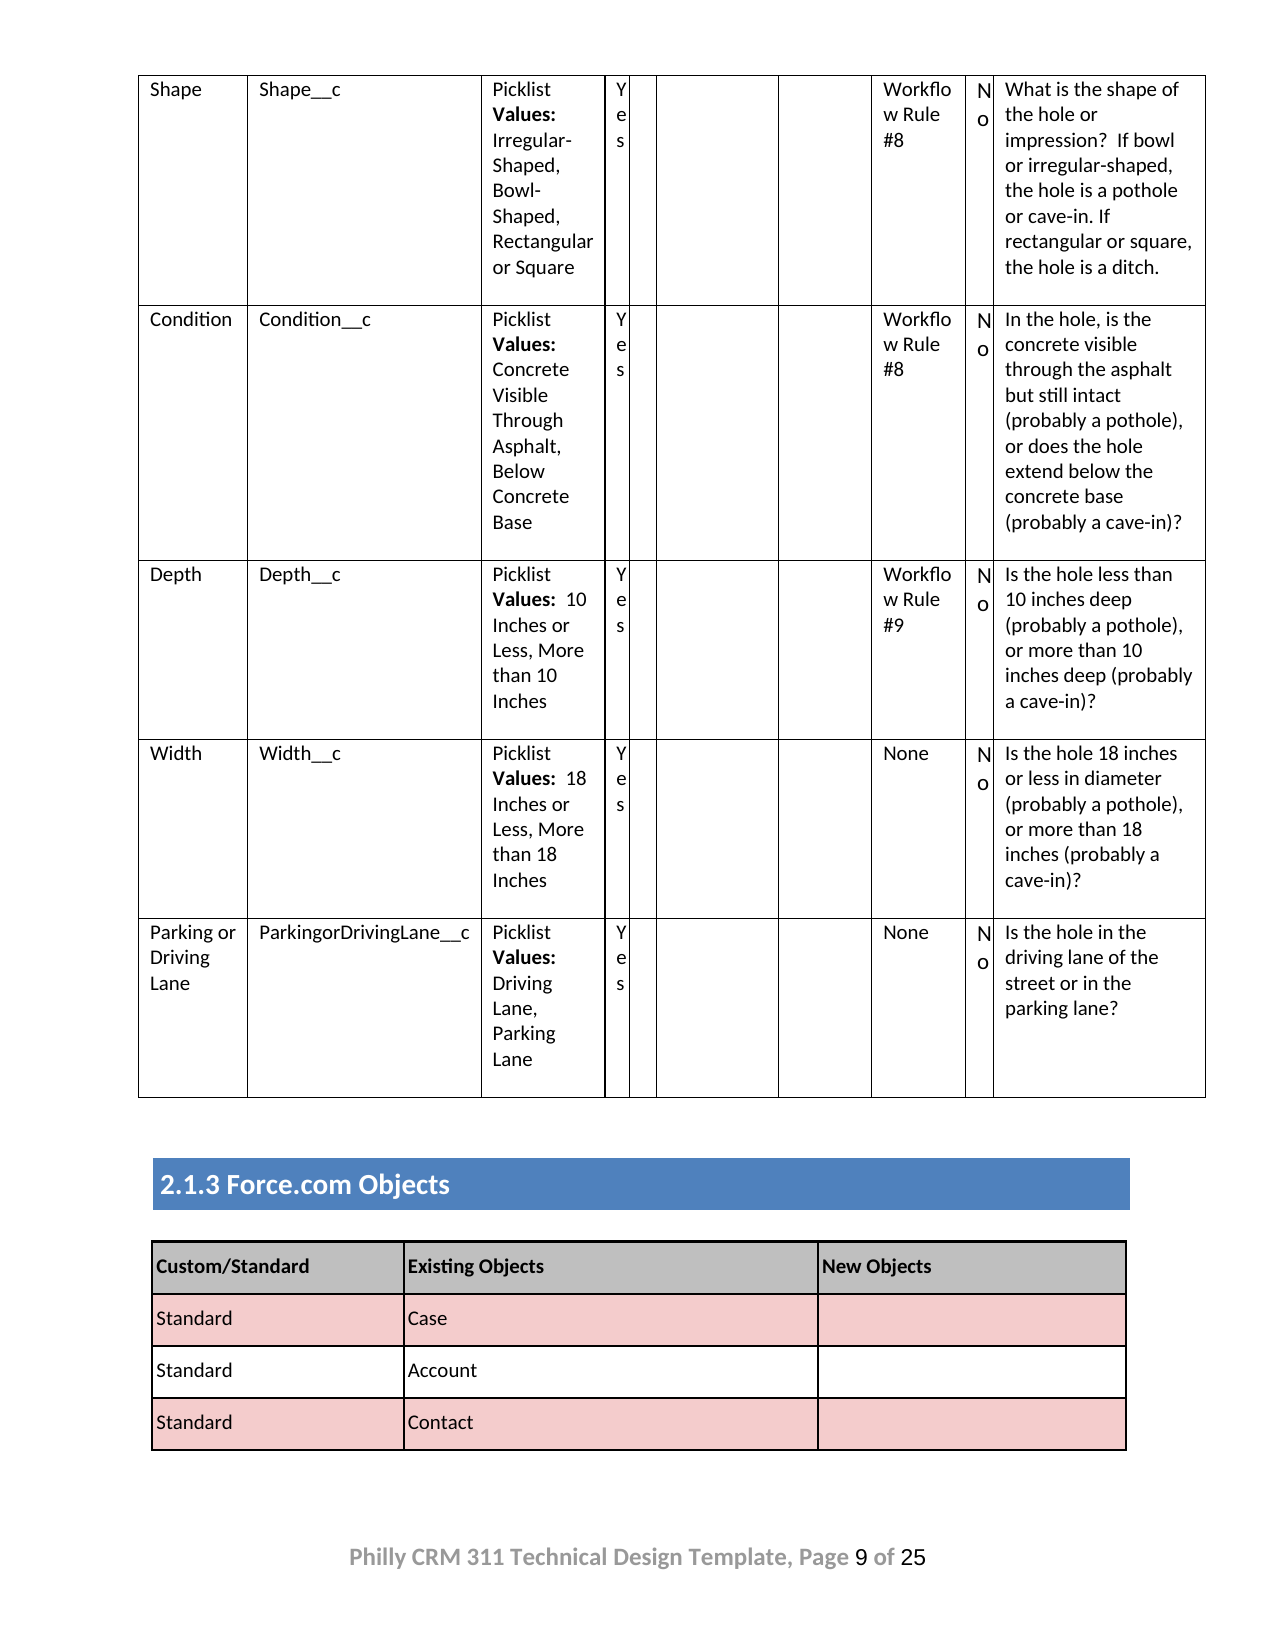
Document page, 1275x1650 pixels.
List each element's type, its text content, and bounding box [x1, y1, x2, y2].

table_cell Condition [139, 306, 247, 560]
table_cell [630, 306, 656, 560]
table_cell Picklist Values: 18 Inches or Less, More than 18 Inches [482, 740, 604, 918]
table_cell [657, 740, 778, 918]
table_header Custom/Standard [153, 1243, 403, 1293]
table_cell [657, 306, 778, 560]
table_cell No [966, 740, 993, 918]
table_header New Objects [819, 1243, 1125, 1293]
table_cell [819, 1295, 1125, 1345]
table_cell Yes [606, 561, 629, 739]
table_cell [779, 561, 871, 739]
table_cell [630, 919, 656, 1097]
table_cell [630, 561, 656, 739]
table_cell [779, 740, 871, 918]
table_cell Is the hole less than 10 inches deep (probably a pothole), or more than 10 inches deep (probably a cave-in)? [994, 561, 1205, 739]
table_cell Picklist Values: Concrete Visible Through Asphalt, Below Concrete Base [482, 306, 604, 560]
table_cell Yes [606, 919, 629, 1097]
table_cell Picklist Values: Irregular-Shaped, Bowl-Shaped, Rectangular or Square [482, 76, 604, 305]
table_cell Workflow Rule #9 [872, 561, 965, 739]
table_cell [779, 919, 871, 1097]
table_cell No [966, 561, 993, 739]
table_cell Account [405, 1347, 817, 1397]
table_cell Shape [139, 76, 247, 305]
table_cell [630, 76, 656, 305]
table_cell [819, 1399, 1125, 1449]
table_cell [779, 76, 871, 305]
table_cell [819, 1347, 1125, 1397]
table_cell Width__c [248, 740, 481, 918]
table_cell Picklist Values: 10 Inches or Less, More than 10 Inches [482, 561, 604, 739]
table_cell Workflow Rule #8 [872, 76, 965, 305]
table_header Existing Objects [405, 1243, 817, 1293]
table_cell Standard [153, 1295, 403, 1345]
table_cell [657, 561, 778, 739]
table_cell Yes [606, 740, 629, 918]
table_cell Depth__c [248, 561, 481, 739]
table_cell Case [405, 1295, 817, 1345]
table_cell Contact [405, 1399, 817, 1449]
table_cell Standard [153, 1399, 403, 1449]
table_cell Yes [606, 76, 629, 305]
table_cell None [872, 740, 965, 918]
table_cell Depth [139, 561, 247, 739]
table_cell No [966, 919, 993, 1097]
table_cell None [872, 919, 965, 1097]
table_cell Shape__c [248, 76, 481, 305]
table_cell ParkingorDrivingLane__c [248, 919, 481, 1097]
table_cell Is the hole in the driving lane of the street or in the parking lane? [994, 919, 1205, 1097]
table_cell Is the hole 18 inches or less in diameter (probably a pothole), or more than 18 inches (probably a cave-in)? [994, 740, 1205, 918]
table_cell No [966, 76, 993, 305]
table_cell [779, 306, 871, 560]
table_cell [657, 919, 778, 1097]
table_cell Yes [606, 306, 629, 560]
table_cell Condition__c [248, 306, 481, 560]
table_cell What is the shape of the hole or impression? If bowl or irregular-shaped, the hole is a pothole or cave-in. If rectangular or square, the hole is a ditch. [994, 76, 1205, 305]
table_cell In the hole, is the concrete visible through the asphalt but still intact (probably a pothole), or does the hole extend below the concrete base (probably a cave-in)? [994, 306, 1205, 560]
table_cell [630, 740, 656, 918]
table_cell No [966, 306, 993, 560]
table_cell Width [139, 740, 247, 918]
table_cell Workflow Rule #8 [872, 306, 965, 560]
table_cell [657, 76, 778, 305]
table_cell Picklist Values: Driving Lane, Parking Lane [482, 919, 604, 1097]
table_cell Parking or Driving Lane [139, 919, 247, 1097]
table_cell Standard [153, 1347, 403, 1397]
table_header 2.1.3 Force.com Objects [155, 1160, 1128, 1208]
